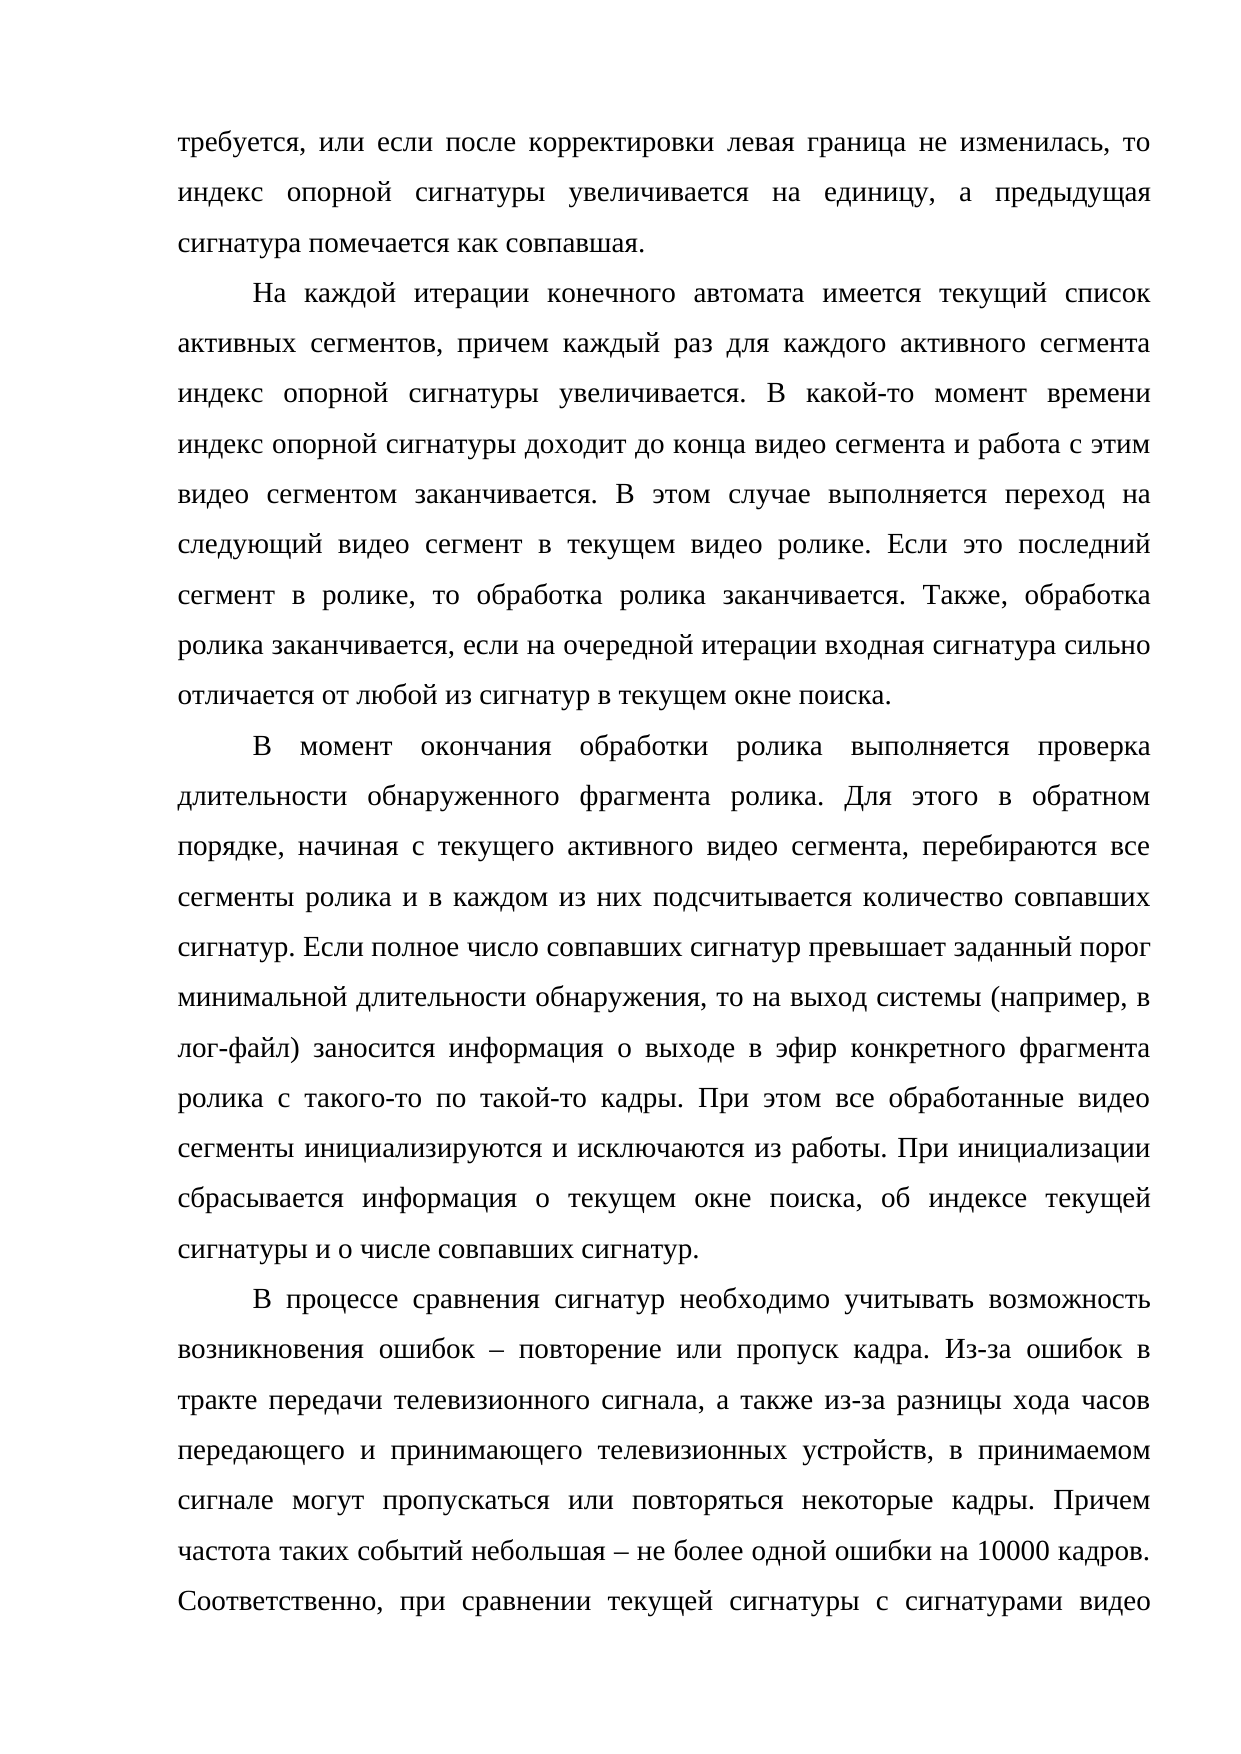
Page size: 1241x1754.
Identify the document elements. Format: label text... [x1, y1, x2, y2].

text В момент окончания обработки ролика выполняется проверка длительности обнаруженного фрагмента ролика. Для этого в обратном порядке, начиная с текущего активного видео сегмента, перебираются все сегменты ролика и в каждом из них подсчитывается количество совпавших сигнатур. Если полное число совпавших сигнатур превышает заданный порог минимальной длительности обнаружения, то на выход системы (например, в лог-файл) заносится информация о выходе в эфир конкретного фрагмента ролика с такого-то по такой-то кадры. При этом все обработанные видео сегменты инициализируются и исключаются из работы. При инициализации сбрасывается информация о текущем окне поиска, об индексе текущей сигнатуры и о числе совпавших сигнатур. [177, 728, 1152, 1264]
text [177, 1281, 1152, 1617]
text На каждой итерации конечного автомата имеется текущий список активных сегментов, причем каждый раз для каждого активного сегмента индекс опорной сигнатуры увеличивается. В какой-то момент времени индекс опорной сигнатуры доходит до конца видео сегмента и работа с этим видео сегментом заканчивается. В этом случае выполняется переход на следующий видео сегмент в текущем видео ролике. Если это последний сегмент в ролике, то обработка ролика заканчивается. Также, обработка ролика заканчивается, если на очередной итерации входная сигнатура сильно отличается от любой из сигнатур в текущем окне поиска. [177, 275, 1152, 711]
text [177, 124, 1152, 258]
